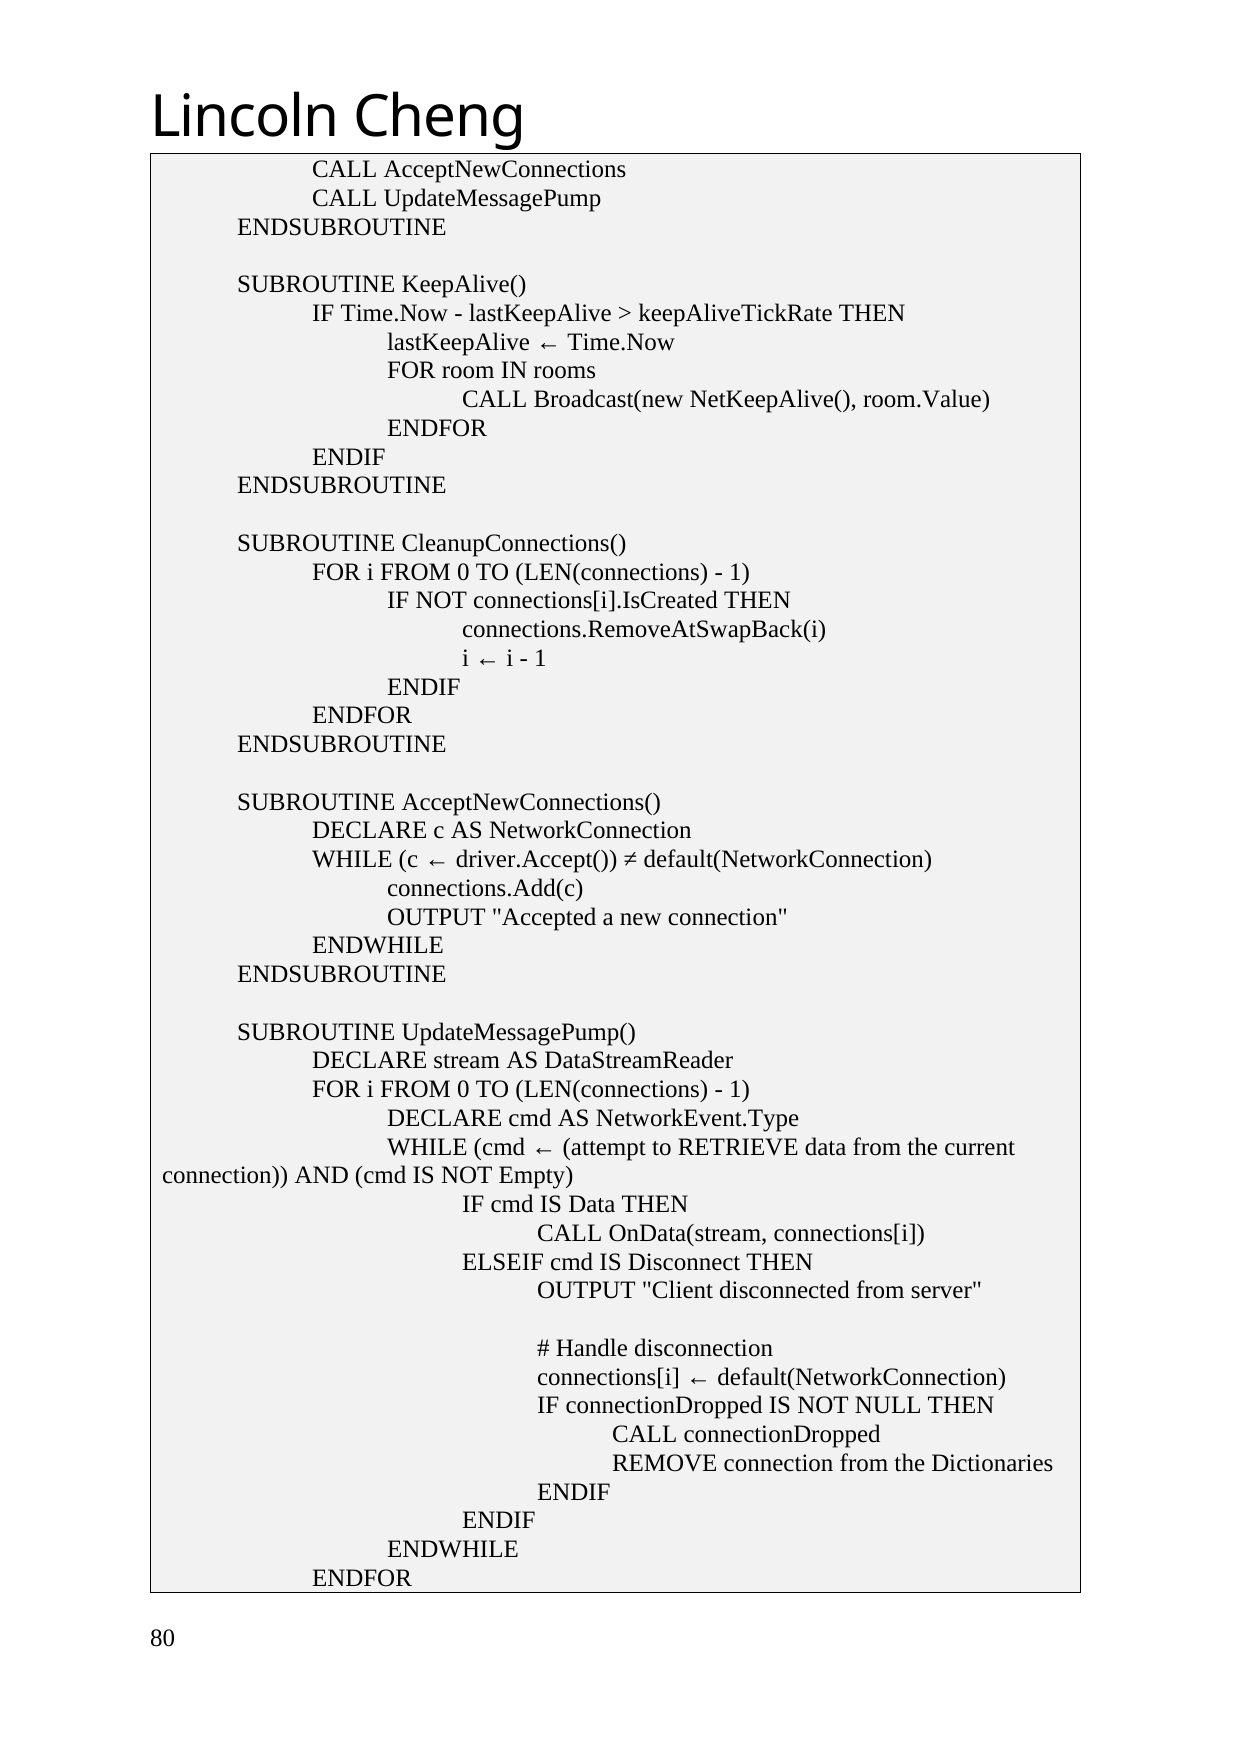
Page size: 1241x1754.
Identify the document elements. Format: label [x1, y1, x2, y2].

table_header [151, 154, 1080, 1592]
